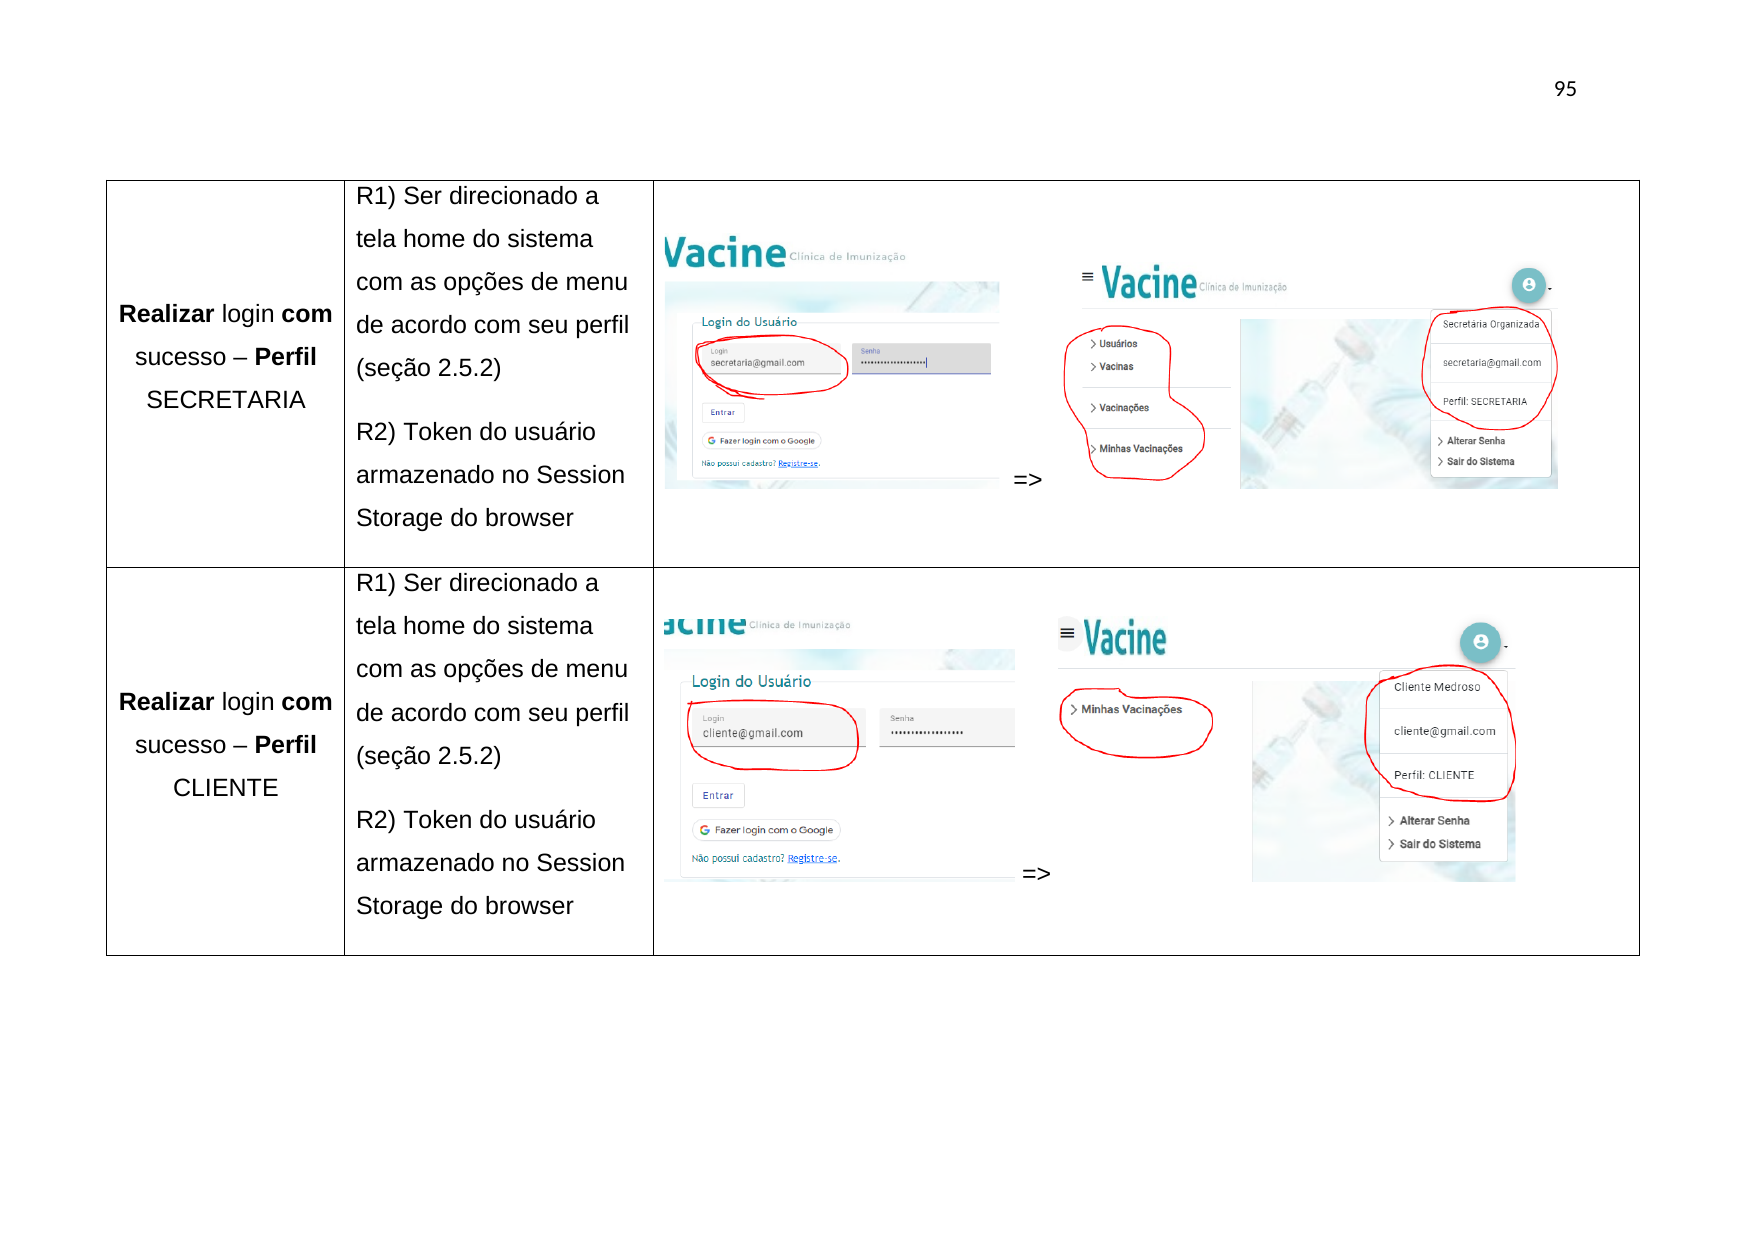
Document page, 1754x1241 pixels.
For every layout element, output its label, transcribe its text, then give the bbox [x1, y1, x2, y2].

picture [664, 619, 1015, 882]
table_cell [345, 181, 653, 567]
picture [1058, 614, 1516, 882]
table_cell => [654, 181, 1639, 567]
picture [1063, 261, 1558, 489]
table_cell Realizar login com sucesso – Perfil SECRETARIA [107, 181, 344, 567]
picture [664, 233, 1000, 489]
table_cell => [654, 568, 1639, 955]
table_cell Realizar login com sucesso – Perfil CLIENTE [107, 568, 344, 955]
